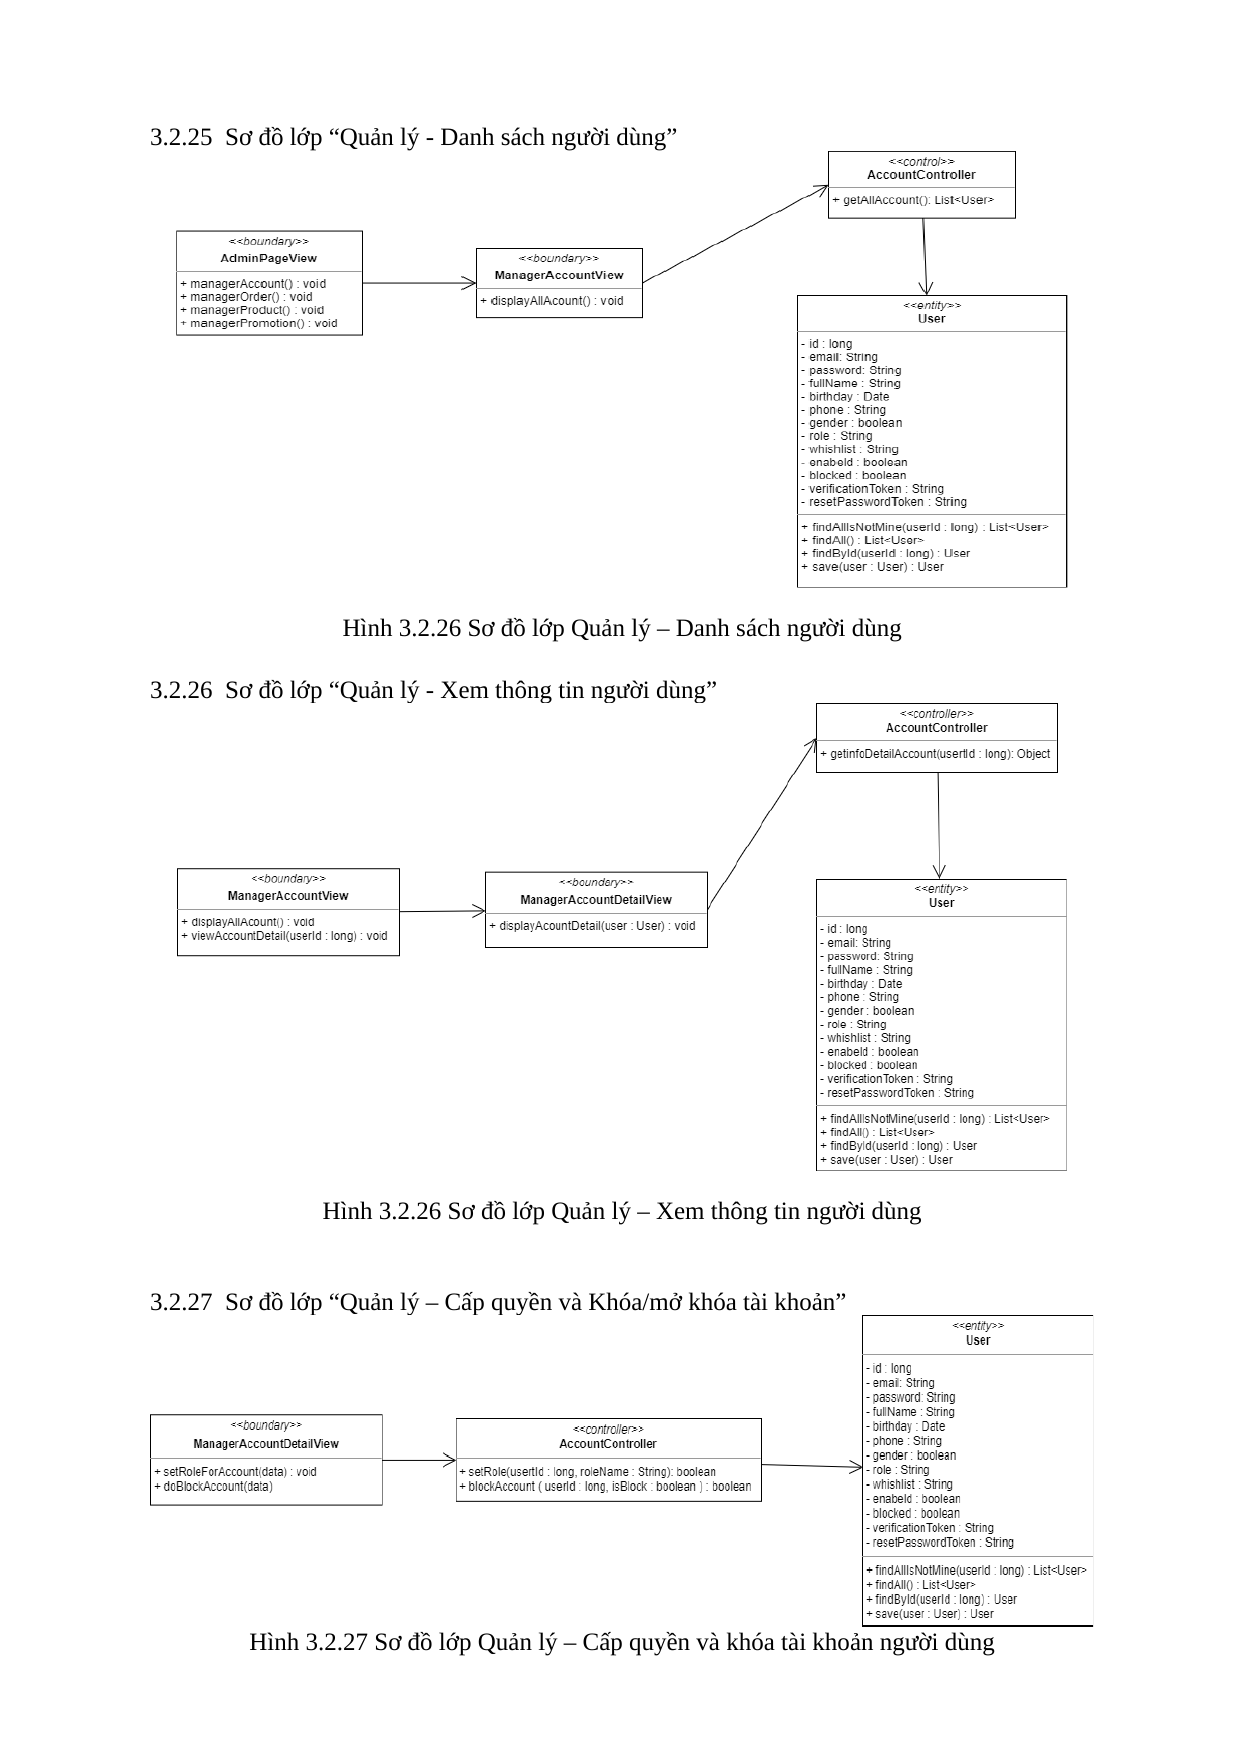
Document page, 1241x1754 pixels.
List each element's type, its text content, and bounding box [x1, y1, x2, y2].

subtitle 3.2.25 Sơ đồ lớp “Quản lý - Danh sách người dùng” [150, 122, 1094, 151]
text Hình 3.2.26 Sơ đồ lớp Quản lý – Xem thông tin người dùng [150, 1196, 1094, 1225]
picture [177, 703, 1067, 1171]
picture [150, 1315, 1094, 1627]
picture [176, 151, 1068, 588]
text Hình 3.2.27 Sơ đồ lớp Quản lý – Cấp quyền và khóa tài khoản người dùng [150, 1627, 1094, 1656]
text Hình 3.2.26 Sơ đồ lớp Quản lý – Danh sách người dùng [150, 613, 1094, 642]
subtitle 3.2.27 Sơ đồ lớp “Quản lý – Cấp quyền và Khóa/mở khóa tài khoản” [150, 1287, 1094, 1315]
subtitle 3.2.26 Sơ đồ lớp “Quản lý - Xem thông tin người dùng” [150, 675, 1094, 704]
